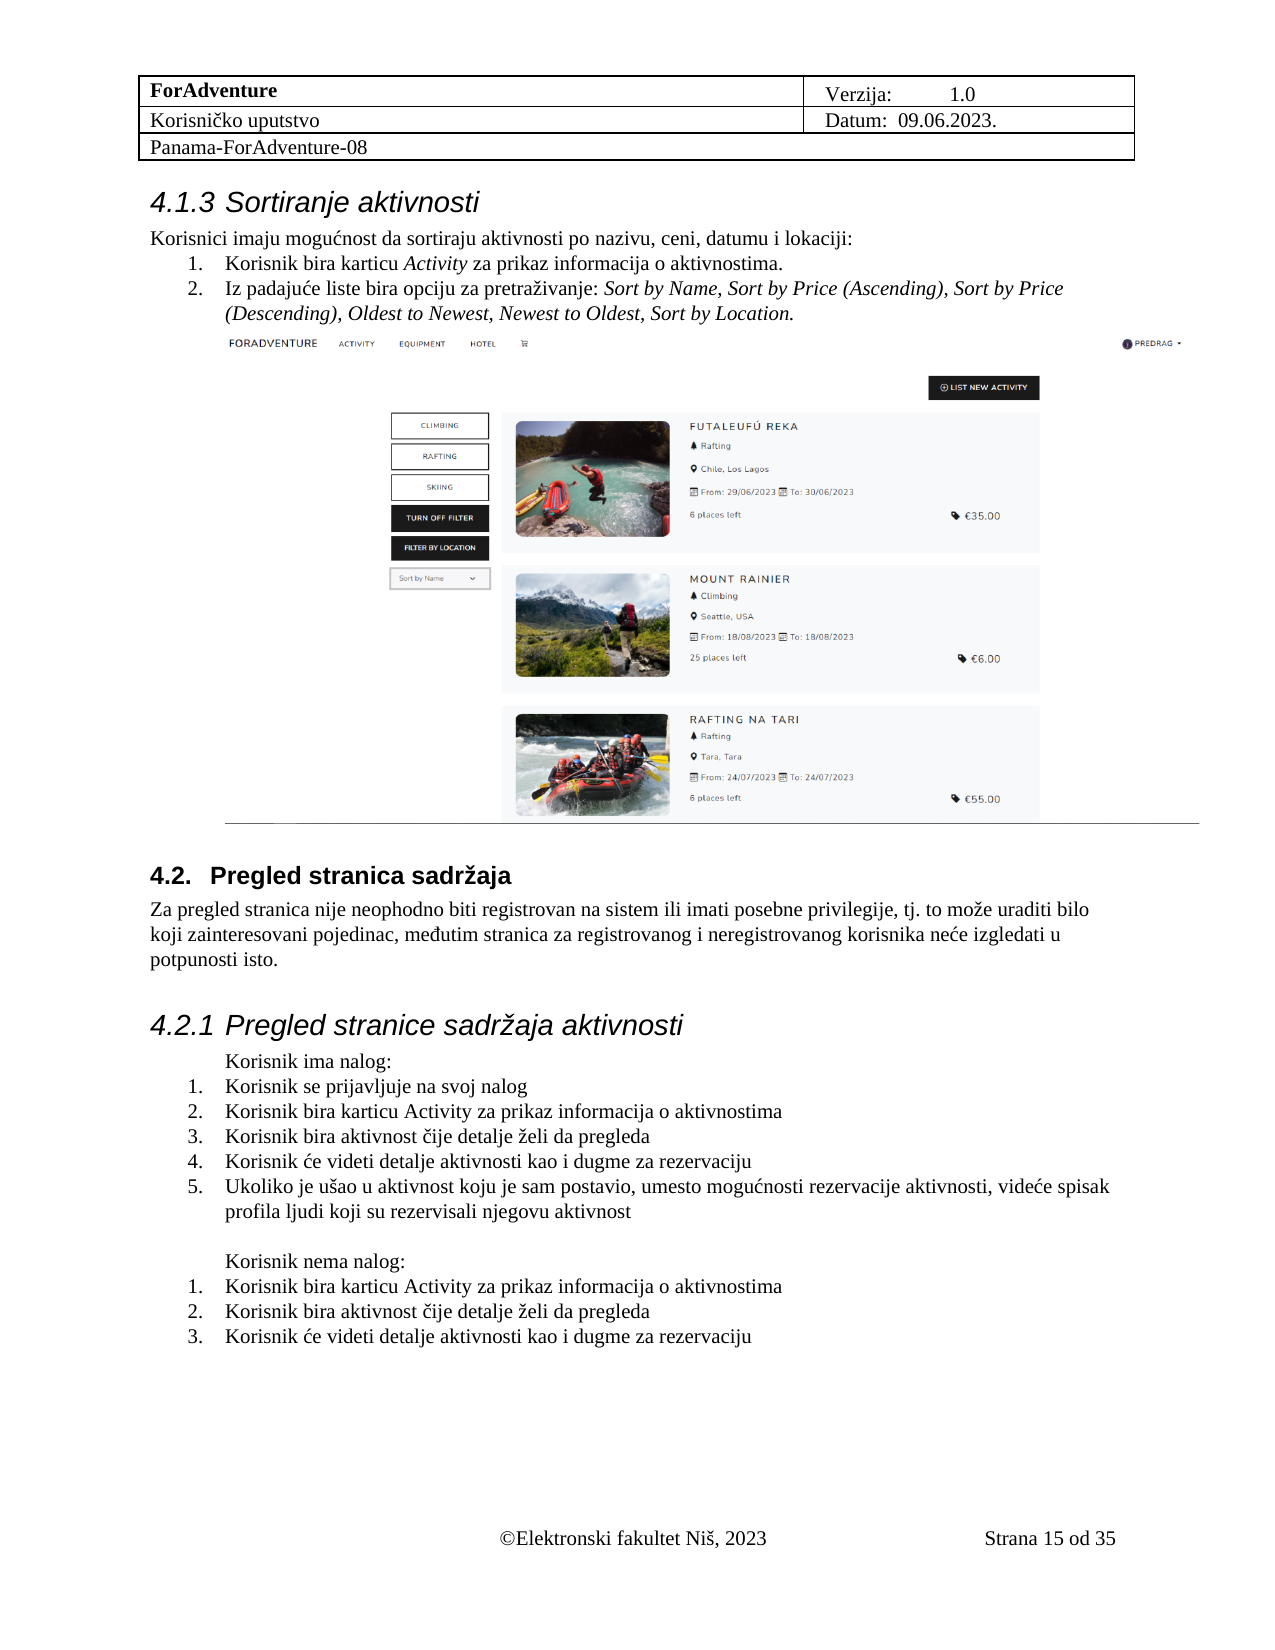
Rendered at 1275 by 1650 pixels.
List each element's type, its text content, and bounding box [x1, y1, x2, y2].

picture [225, 325, 1200, 824]
list Korisnik će videti detalje aktivnosti kao i dugme za rezervaciju [187, 1323, 1125, 1348]
text Korisnik ima nalog: [225, 1048, 1125, 1073]
subtitle Sortiranje aktivnosti [150, 185, 1125, 219]
list Korisnik će videti detalje aktivnosti kao i dugme za rezervaciju [187, 1148, 1125, 1173]
text Korisnici imaju mogućnost da sortiraju aktivnosti po nazivu, ceni, datumu i lokaciji: [150, 225, 1125, 250]
list Korisnik bira karticu Activity za prikaz informacija o aktivnostima [187, 1273, 1125, 1298]
text Za pregled stranica nije neophodno biti registrovan na sistem ili imati posebne privilegije, tj. to može uraditi bilo koji zainteresovani pojedinac, međutim stranica za registrovanog i neregistrovanog korisnika neće izgledati u potpunosti isto. [150, 896, 1125, 971]
list Ukoliko je ušao u aktivnost koju je sam postavio, umesto mogućnosti rezervacije aktivnosti, videće spisak profila ljudi koji su rezervisali njegovu aktivnost [187, 1173, 1125, 1223]
list Korisnik bira aktivnost čije detalje želi da pregleda [187, 1298, 1125, 1323]
list Korisnik bira karticu Activity za prikaz informacija o aktivnostima [187, 1098, 1125, 1123]
list Iz padajuće liste bira opciju za pretraživanje: Sort by Name, Sort by Price (Ascending), Sort by Price (Descending), Oldest to Newest, Newest to Oldest, Sort by Location. [187, 275, 1125, 325]
text Korisnik nema nalog: [150, 1248, 1125, 1273]
subtitle Pregled stranica sadržaja [150, 861, 1125, 889]
list Korisnik bira karticu Activity za prikaz informacija o aktivnostima. [187, 250, 1125, 275]
list Korisnik se prijavljuje na svoj nalog [187, 1073, 1125, 1098]
subtitle Pregled stranice sadržaja aktivnosti [150, 1008, 1125, 1042]
list Korisnik bira aktivnost čije detalje želi da pregleda [187, 1123, 1125, 1148]
